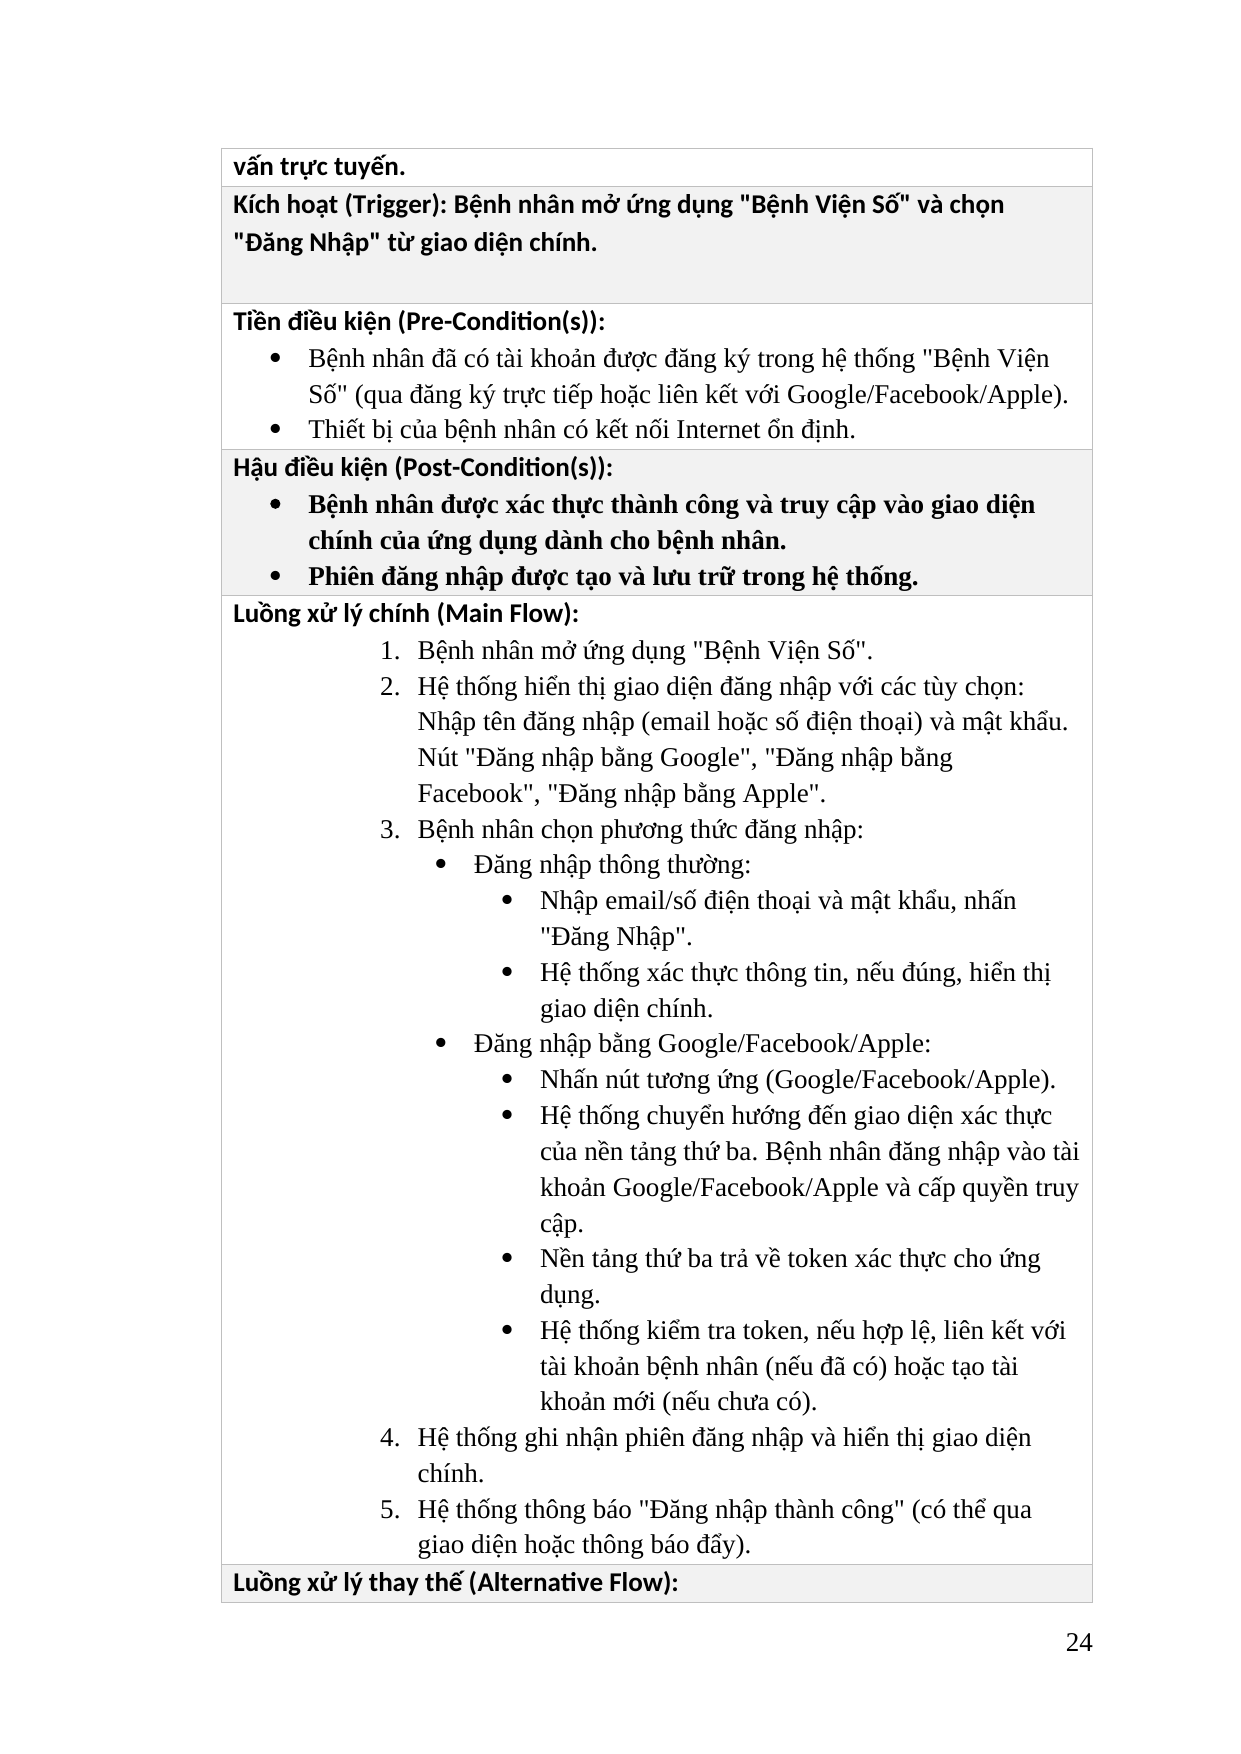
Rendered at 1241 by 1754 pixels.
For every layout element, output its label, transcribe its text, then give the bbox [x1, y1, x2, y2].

table_cell Kích hoạt (Trigger): Bệnh nhân mở ứng dụng "Bệnh Viện Số" và chọn "Đăng Nhập" từ giao diện chính. [222, 187, 1092, 303]
table_cell Hậu điều kiện (Post-Condition(s)): Bệnh nhân được xác thực thành công và truy cập vào giao diện chính của ứng dụng dành cho bệnh nhân. Phiên đăng nhập được tạo và lưu trữ trong hệ thống. [222, 450, 1092, 595]
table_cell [222, 149, 1092, 186]
table_cell Luồng xử lý chính (Main Flow): Bệnh nhân mở ứng dụng "Bệnh Viện Số". Hệ thống hiển thị giao diện đăng nhập với các tùy chọn: Nhập tên đăng nhập (email hoặc số điện thoại) và mật khẩu. Nút "Đăng nhập bằng Google", "Đăng nhập bằng Facebook", "Đăng nhập bằng Apple". Bệnh nhân chọn phương thức đăng nhập: Đăng nhập thông thường: Nhập email/số điện thoại và mật khẩu, nhấn "Đăng Nhập". Hệ thống xác thực thông tin, nếu đúng, hiển thị giao diện chính. Đăng nhập bằng Google/Facebook/Apple: Nhấn nút tương ứng (Google/Facebook/Apple). Hệ thống chuyển hướng đến giao diện xác thực của nền tảng thứ ba. Bệnh nhân đăng nhập vào tài khoản Google/Facebook/Apple và cấp quyền truy cập. Nền tảng thứ ba trả về token xác thực cho ứng dụng. Hệ thống kiểm tra token, nếu hợp lệ, liên kết với tài khoản bệnh nhân (nếu đã có) hoặc tạo tài khoản mới (nếu chưa có). Hệ thống ghi nhận phiên đăng nhập và hiển thị giao diện chính. Hệ thống thông báo "Đăng nhập thành công" (có thể qua giao diện hoặc thông báo đẩy). [222, 596, 1092, 1564]
table_cell Tiền điều kiện (Pre-Condition(s)): Bệnh nhân đã có tài khoản được đăng ký trong hệ thống "Bệnh Viện Số" (qua đăng ký trực tiếp hoặc liên kết với Google/Facebook/Apple). Thiết bị của bệnh nhân có kết nối Internet ổn định. [222, 304, 1092, 449]
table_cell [222, 1565, 1092, 1602]
